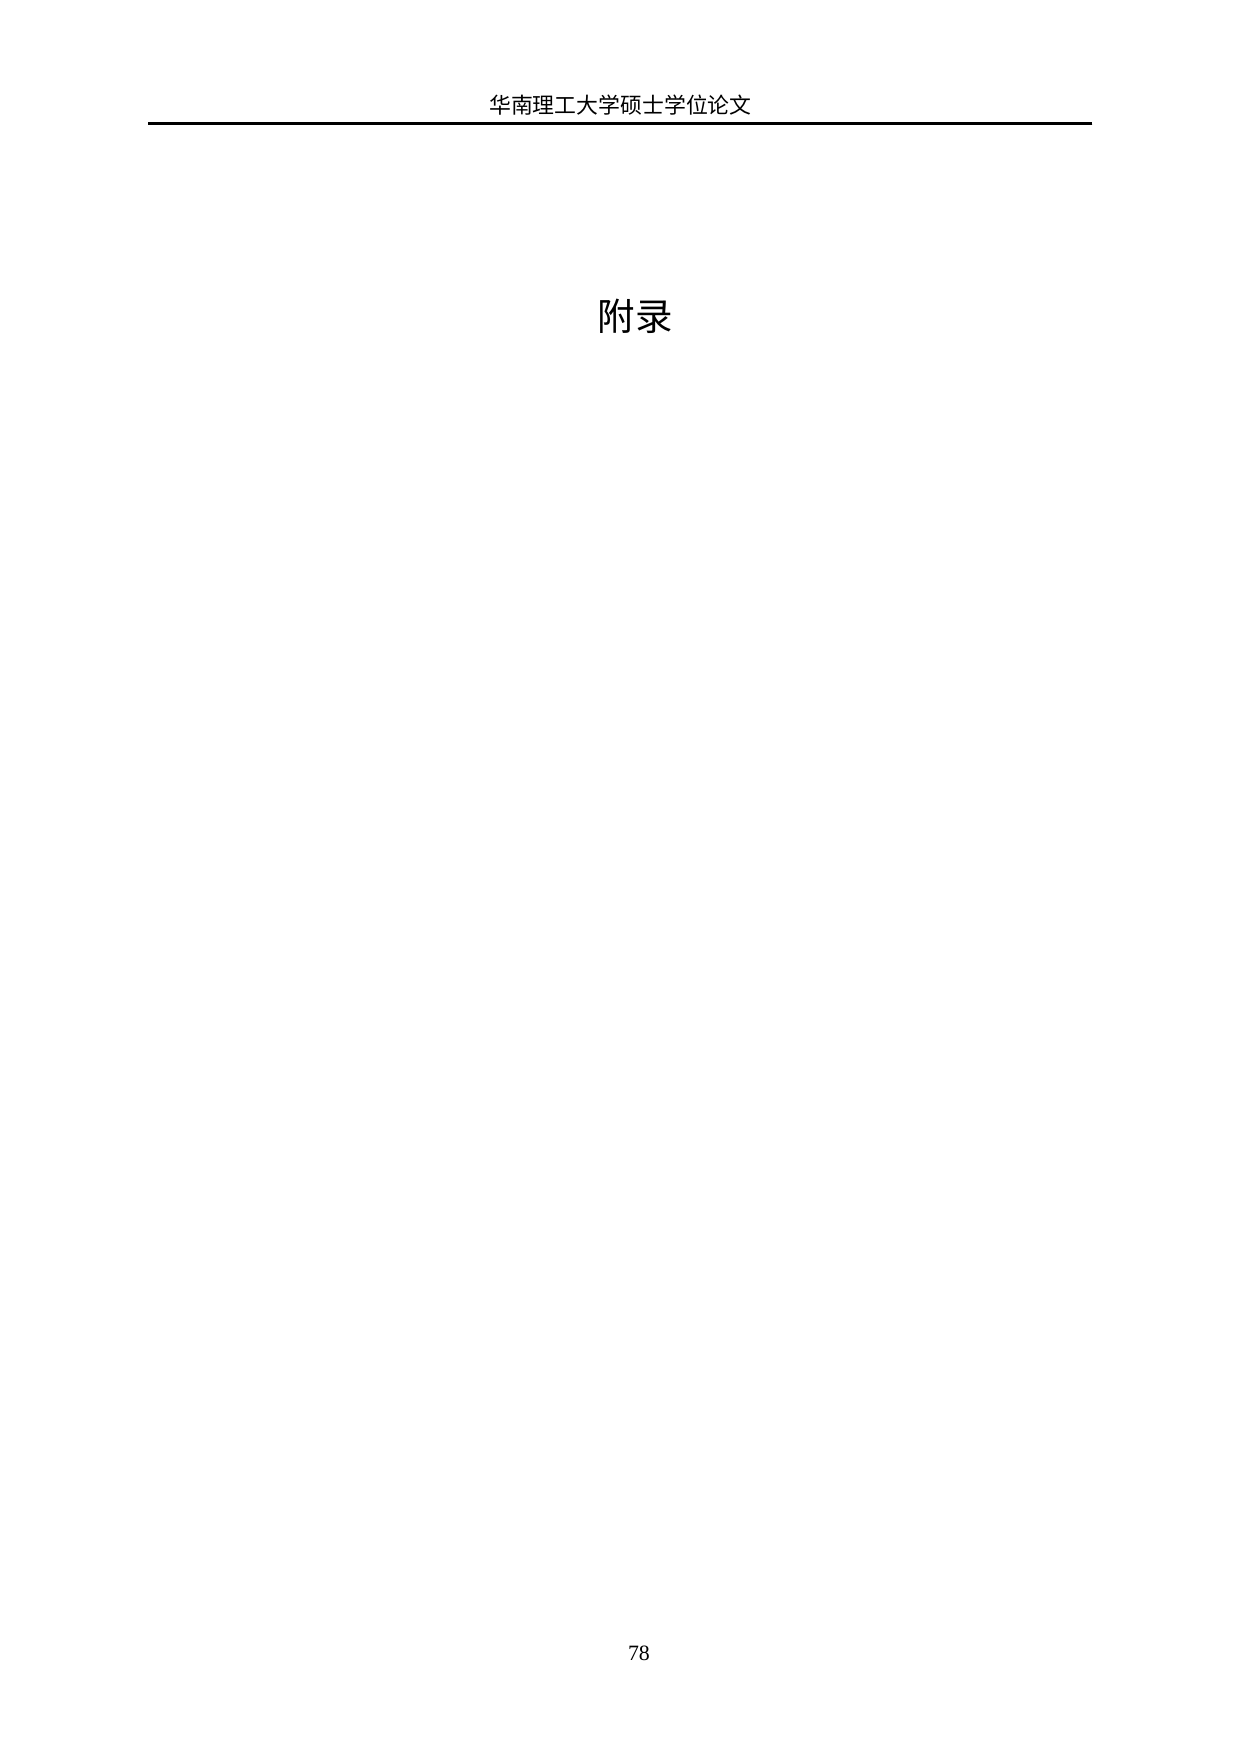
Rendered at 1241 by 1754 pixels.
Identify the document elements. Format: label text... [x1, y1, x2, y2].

subtitle 附录 [177, 280, 1092, 348]
